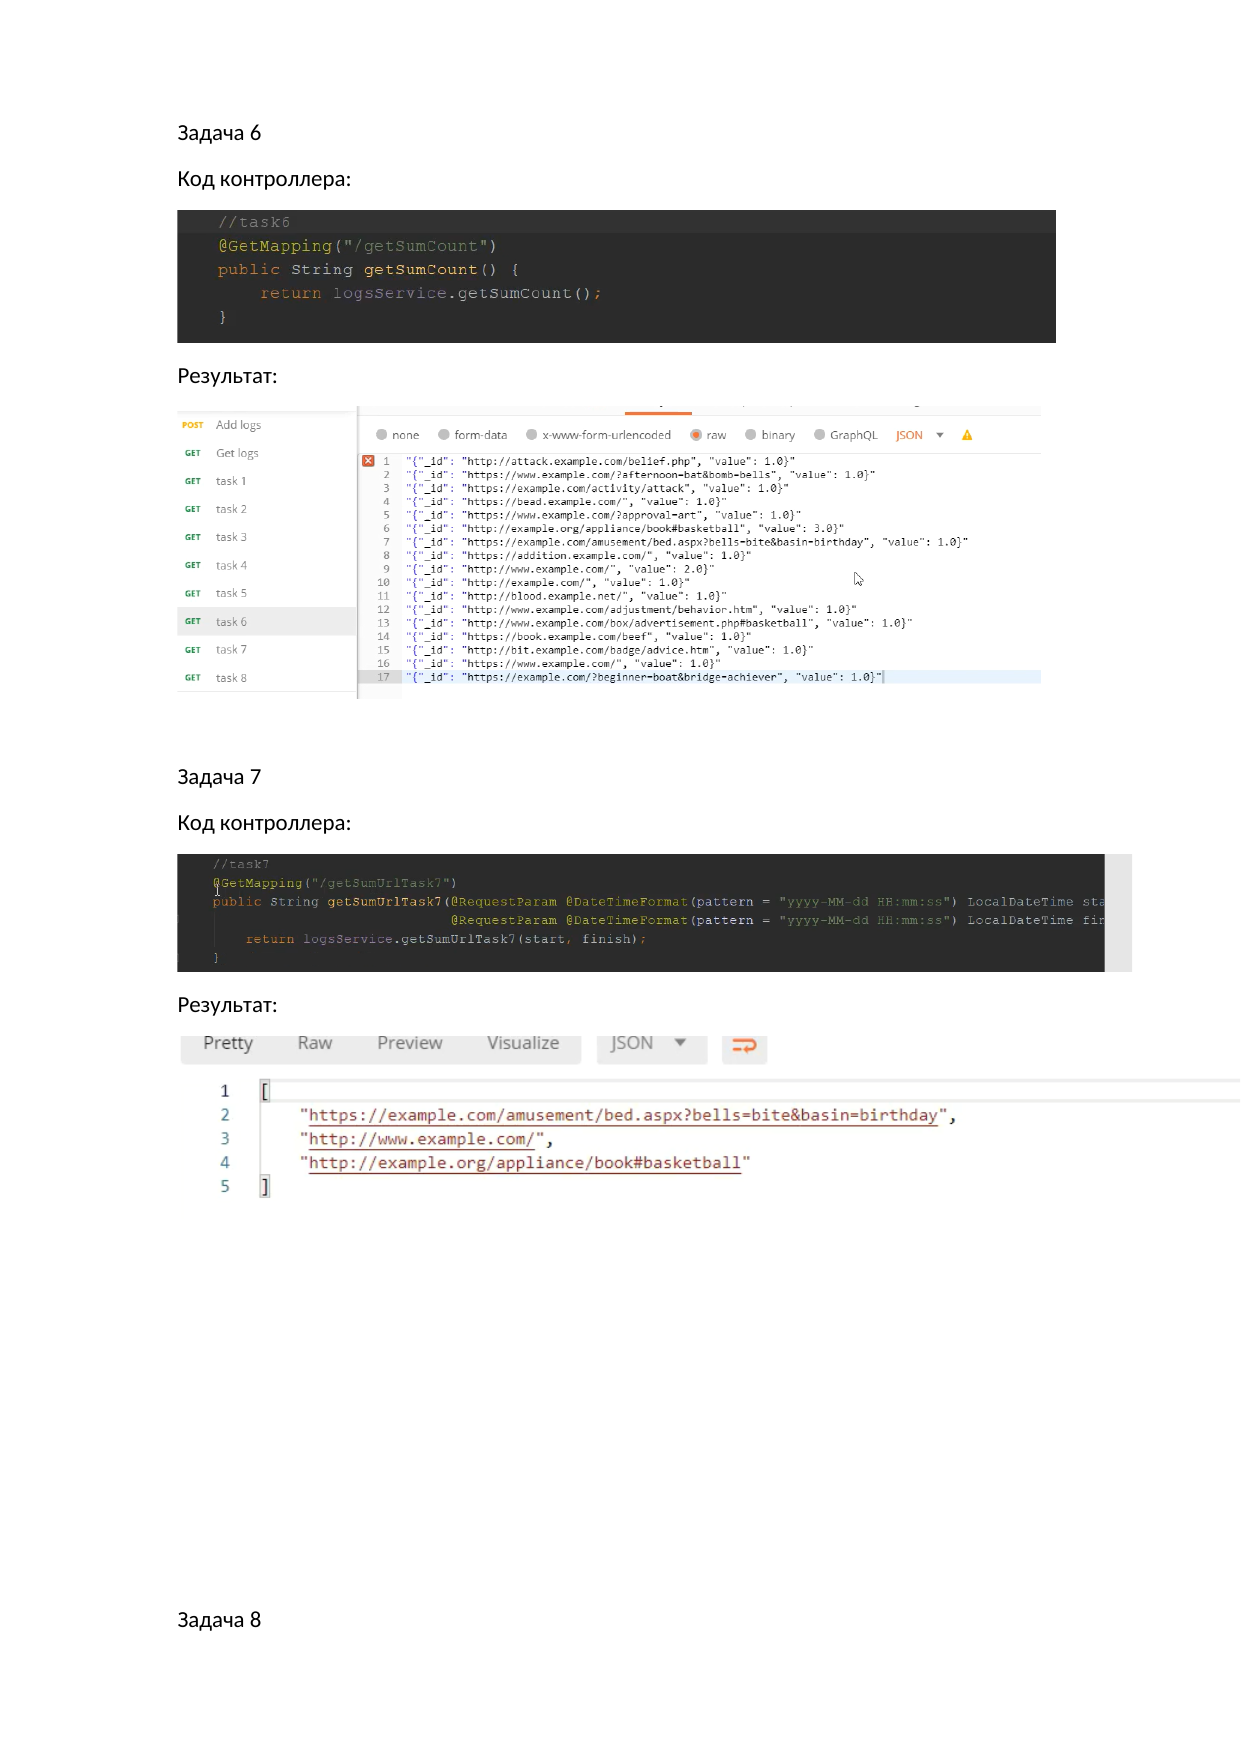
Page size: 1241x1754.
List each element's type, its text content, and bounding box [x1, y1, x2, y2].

text Код контроллера: [177, 164, 1152, 192]
text Задача 6 [177, 118, 1152, 146]
text Результат: [177, 990, 1152, 1018]
text Задача 7 [177, 762, 1152, 790]
picture [177, 210, 1056, 343]
picture [177, 854, 1133, 972]
text Код контроллера: [177, 808, 1152, 836]
text Результат: [177, 361, 1152, 389]
picture [177, 1036, 1241, 1219]
picture [177, 406, 1041, 699]
text Задача 8 [177, 1605, 1152, 1633]
